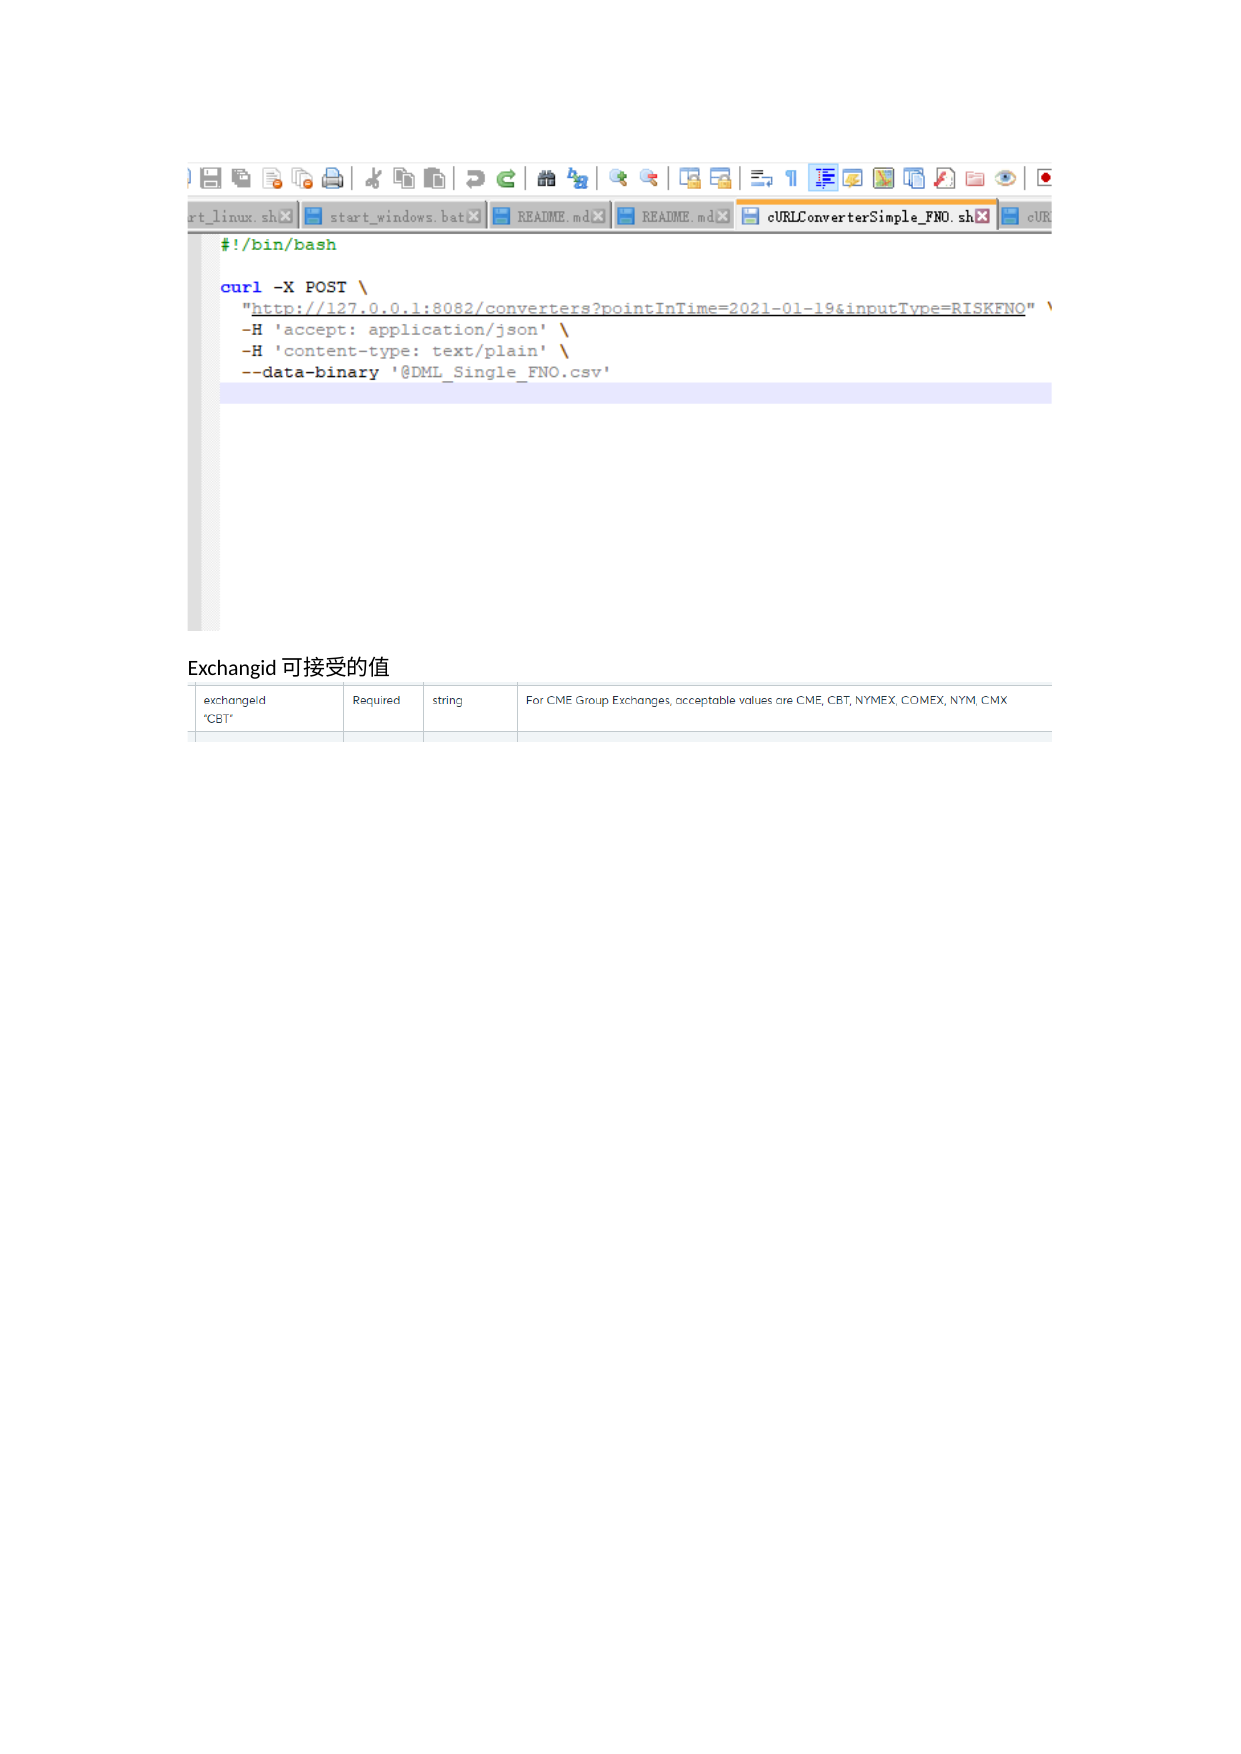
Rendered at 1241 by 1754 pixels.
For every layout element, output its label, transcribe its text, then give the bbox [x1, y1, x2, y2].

picture [187, 682, 1052, 742]
picture [187, 162, 1052, 631]
list Exchangid可接受的值 [187, 649, 1053, 682]
